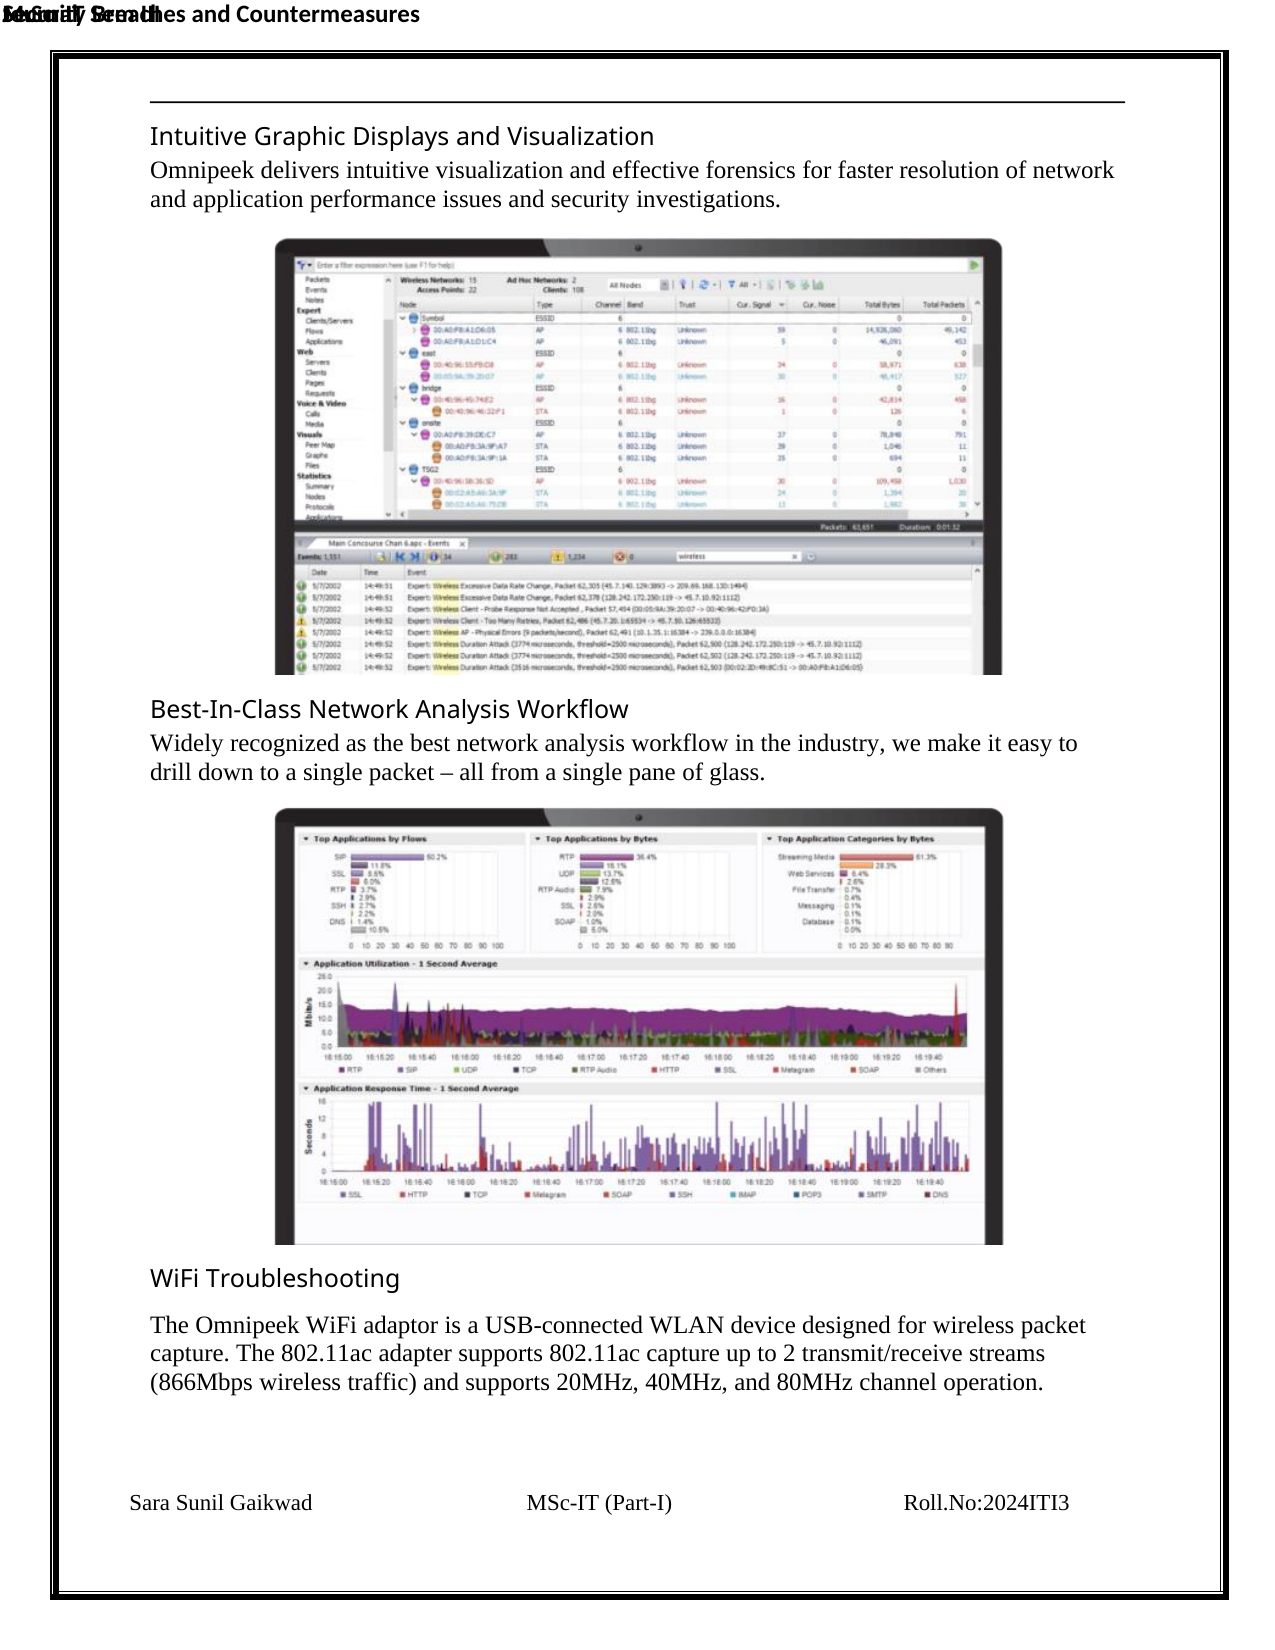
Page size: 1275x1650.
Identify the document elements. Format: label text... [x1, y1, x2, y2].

picture [274, 807, 1005, 1245]
picture [274, 237, 1004, 675]
text Intuitive Graphic Displays and Visualization [150, 119, 1220, 153]
text Widely recognized as the best network analysis workflow in the industry, we make it easy to drill down to a single packet – all from a single pane of glass. [150, 728, 1078, 785]
text Omnipeek delivers intuitive visualization and effective forensics for faster resolution of network and application performance issues and security investigations. [150, 156, 1115, 213]
text The Omnipeek WiFi adaptor is a USB-connected WLAN device designed for wireless packet capture. The 802.11ac adapter supports 802.11ac capture up to 2 transmit/receive streams (866Mbps wireless traffic) and supports 20MHz, 40MHz, and 80MHz channel operation. [150, 1310, 1086, 1396]
